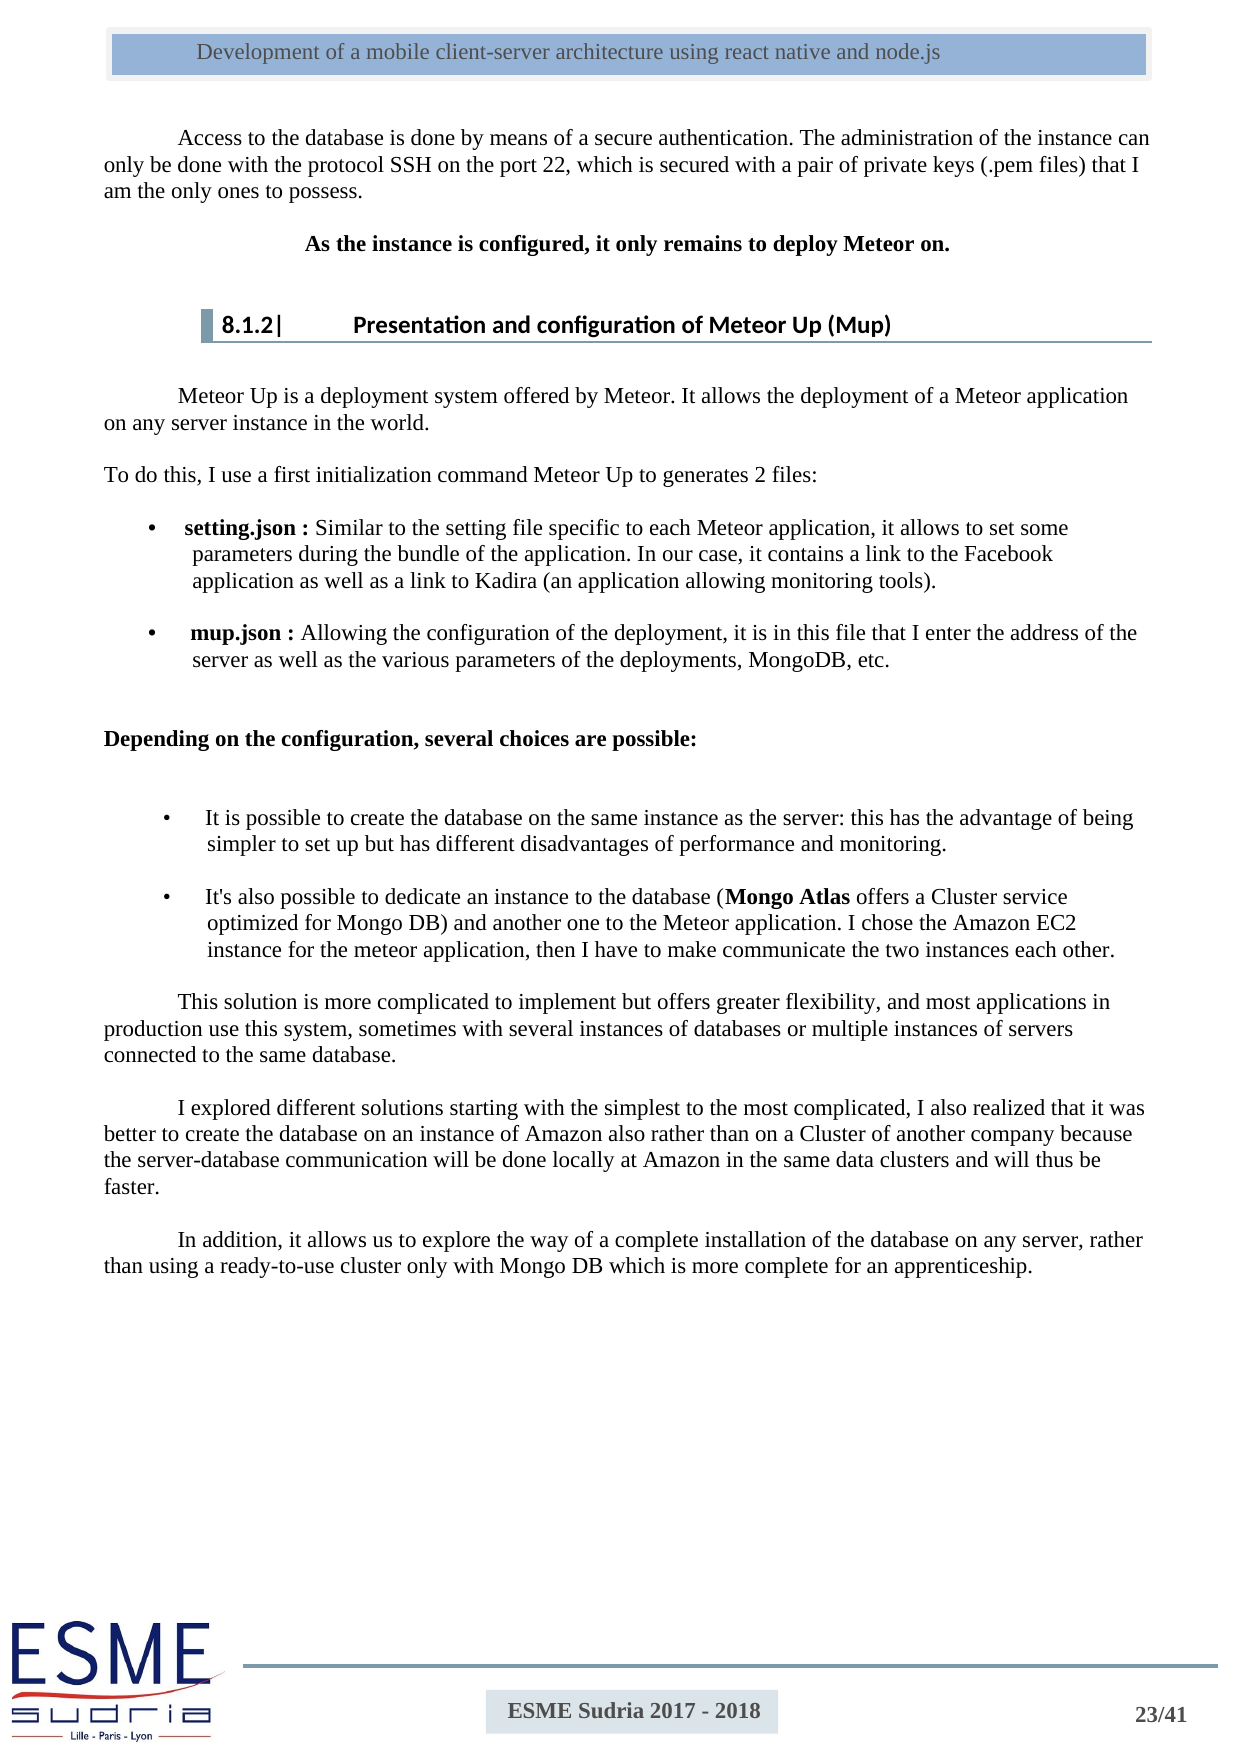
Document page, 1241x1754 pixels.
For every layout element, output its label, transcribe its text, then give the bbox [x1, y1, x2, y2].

text This solution is more complicated to implement but offers greater flexibility, and most applications in production use this system, sometimes with several instances of databases or multiple instances of servers connected to the same database. [103, 988, 1152, 1067]
picture [11, 1621, 225, 1742]
text As the instance is configured, it only remains to deploy Meteor on. [103, 230, 1152, 256]
text Meteor Up is a deployment system offered by Meteor. It allows the deployment of a Meteor application on any server instance in the world. [103, 382, 1152, 435]
text • setting.json : Similar to the setting file specific to each Meteor application, it allows to set some parameters during the bundle of the application. In our case, it contains a link to the Facebook application as well as a link to Kadira (an application allowing monitoring tools). [148, 514, 1152, 593]
text • It is possible to create the database on the same instance as the server: this has the advantage of being simpler to set up but has different disadvantages of performance and monitoring. [163, 804, 1152, 857]
text Depending on the configuration, several choices are possible: [103, 725, 1152, 751]
text • It's also possible to dedicate an instance to the database (Mongo Atlas offers a Cluster service optimized for Mongo DB) and another one to the Meteor application. I chose the Amazon EC2 instance for the meteor application, then I have to make communicate the two instances each other. [163, 883, 1152, 962]
subtitle Presentation and configuration of Meteor Up (Mup) [213, 309, 1152, 341]
text Access to the database is done by means of a secure authentication. The administration of the instance can only be done with the protocol SSH on the port 22, which is secured with a pair of private keys (.pem files) that I am the only ones to possess. [103, 124, 1152, 203]
text • mup.json : Allowing the configuration of the deployment, it is in this file that I enter the address of the server as well as the various parameters of the deployments, MongoDB, etc. [148, 619, 1152, 672]
text To do this, I use a first initialization command Meteor Up to generates 2 files: [103, 461, 1152, 488]
text In addition, it allows us to explore the way of a complete installation of the database on any server, rather than using a ready-to-use cluster only with Mongo DB which is more complete for an apprenticeship. [103, 1226, 1152, 1278]
text I explored different solutions starting with the simplest to the most complicated, I also realized that it was better to create the database on an instance of Amazon also rather than on a Cluster of another company because the server-database communication will be done locally at Amazon in the same data clusters and will thus be faster. [103, 1094, 1152, 1199]
